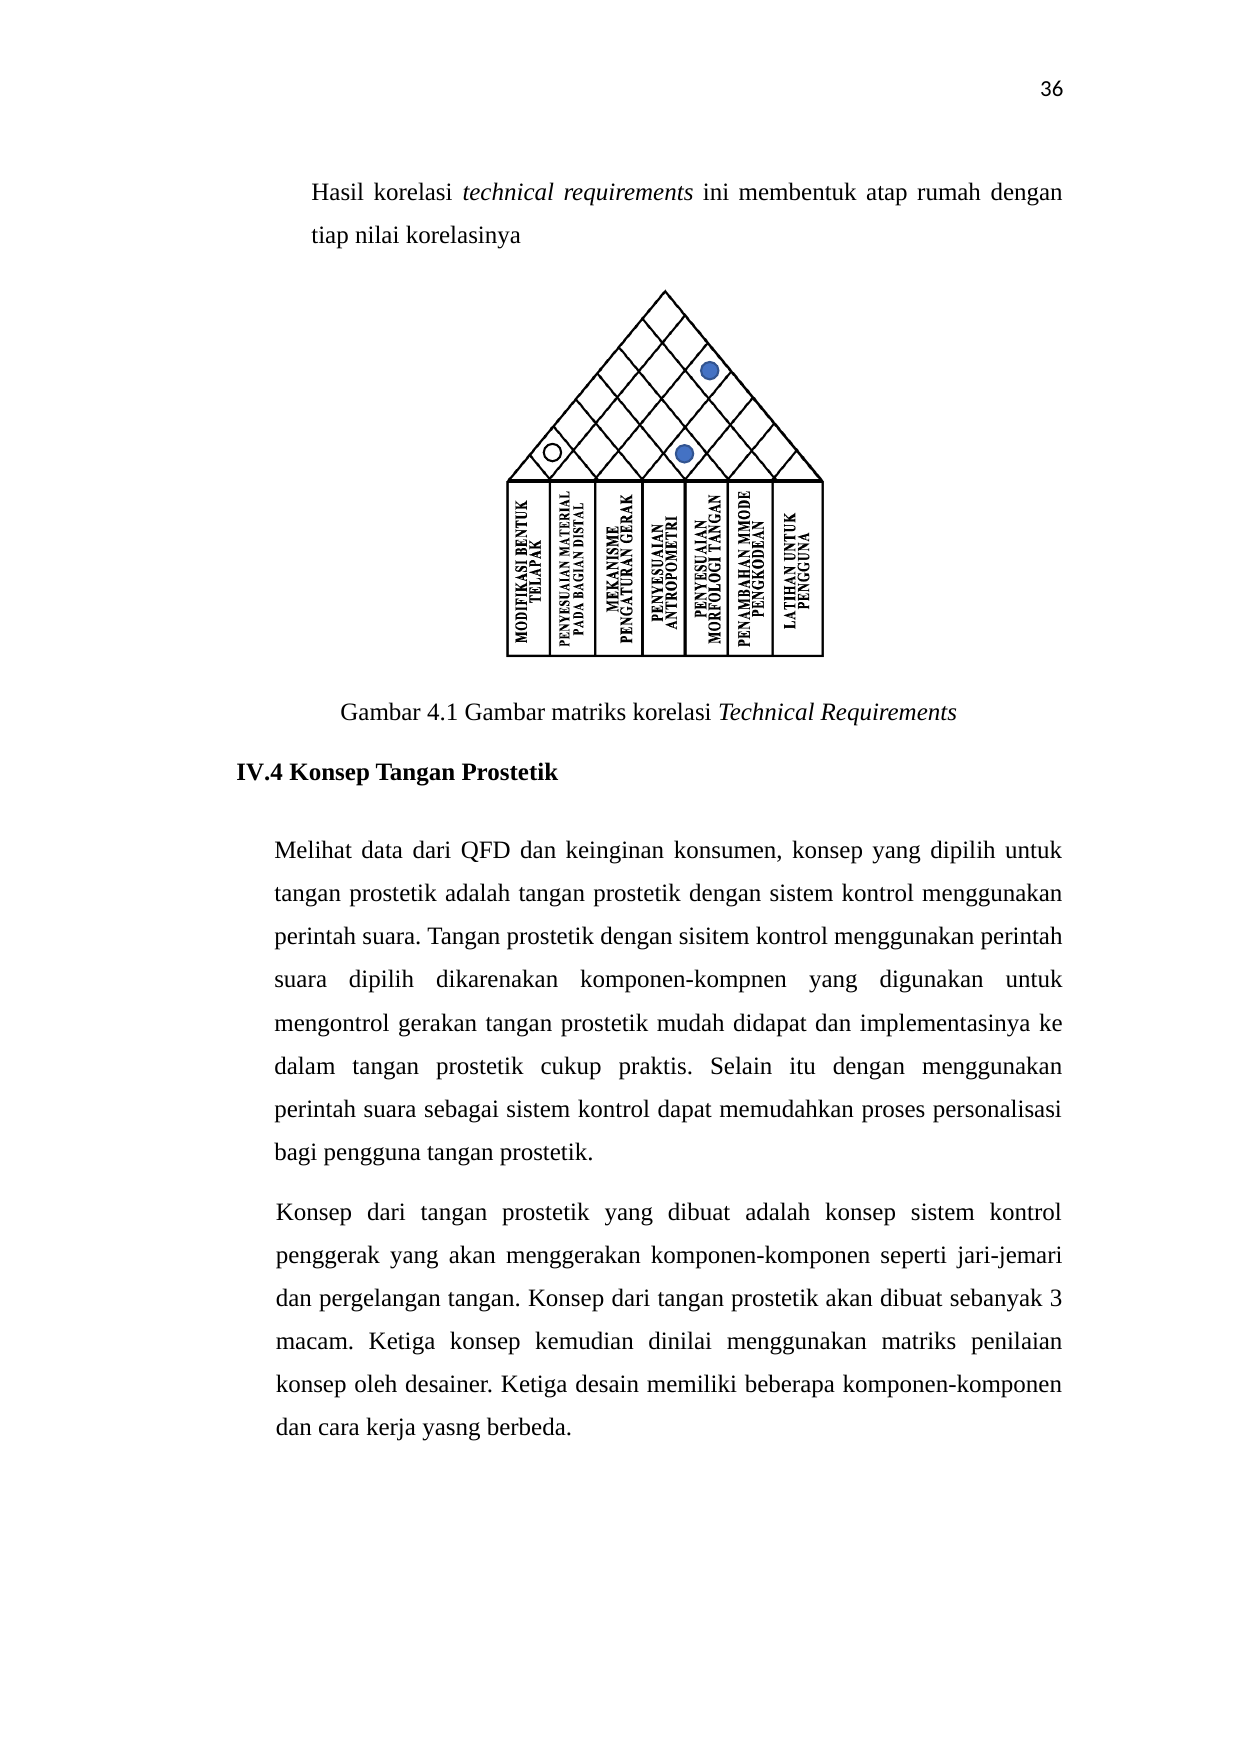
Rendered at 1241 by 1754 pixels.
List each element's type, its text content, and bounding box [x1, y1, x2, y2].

subtitle Konsep Tangan Prostetik [236, 757, 1063, 786]
text Gambar 4.1 Gambar matriks korelasi Technical Requirements [236, 697, 1063, 726]
text Hasil korelasi technical requirements ini membentuk atap rumah dengan tiap nilai korelasinya [311, 177, 1063, 249]
text Konsep dari tangan prostetik yang dibuat adalah konsep sistem kontrol penggerak yang akan menggerakan komponen-komponen seperti jari-jemari dan pergelangan tangan. Konsep dari tangan prostetik akan dibuat sebanyak 3 macam. Ketiga konsep kemudian dinilai menggunakan matriks penilaian konsep oleh desainer. Ketiga desain memiliki beberapa komponen-komponen dan cara kerja yasng berbeda. [276, 1197, 1063, 1441]
text Melihat data dari QFD dan keinginan konsumen, konsep yang dipilih untuk tangan prostetik adalah tangan prostetik dengan sistem kontrol menggunakan perintah suara. Tangan prostetik dengan sisitem kontrol menggunakan perintah suara dipilih dikarenakan komponen-kompnen yang digunakan untuk mengontrol gerakan tangan prostetik mudah didapat dan implementasinya ke dalam tangan prostetik cukup praktis. Selain itu dengan menggunakan perintah suara sebagai sistem kontrol dapat memudahkan proses personalisasi bagi pengguna tangan prostetik. [274, 835, 1063, 1166]
picture [411, 260, 915, 663]
